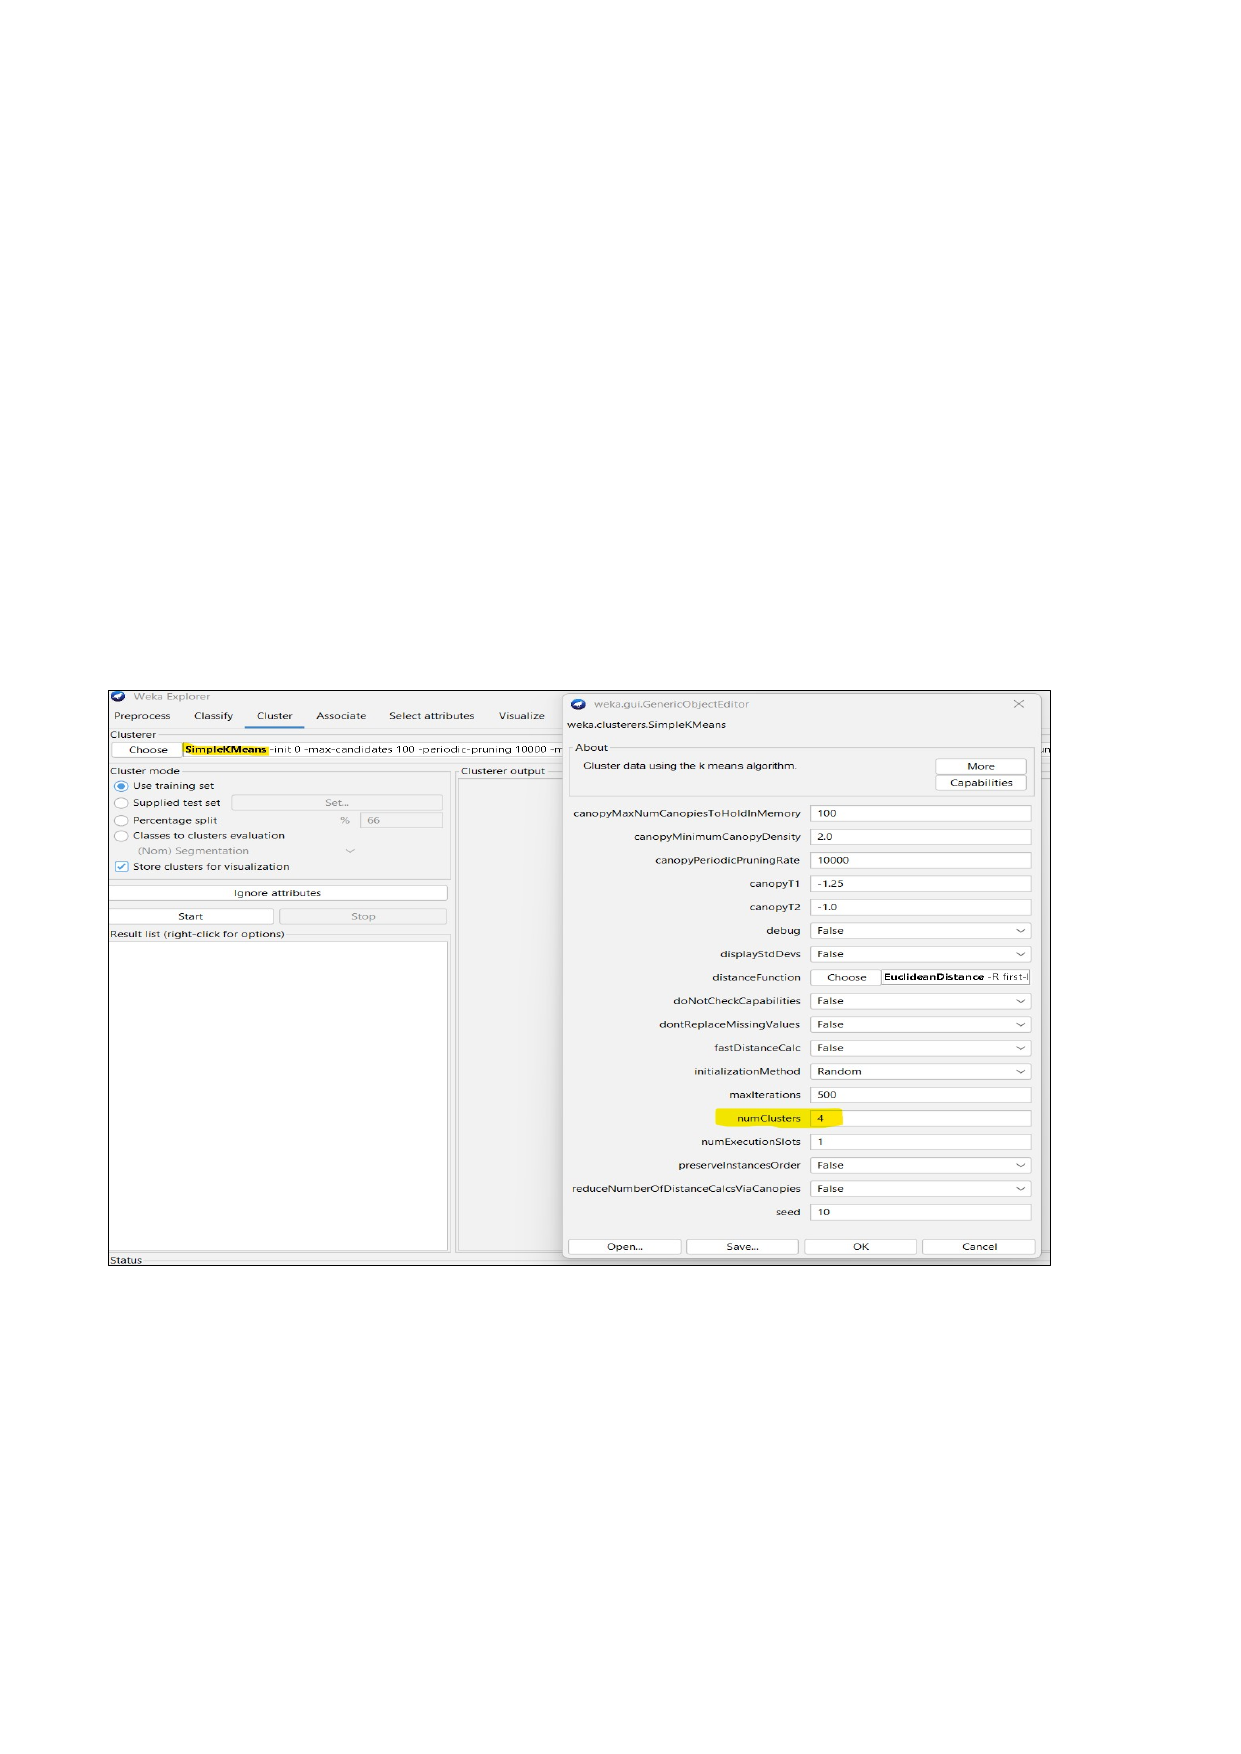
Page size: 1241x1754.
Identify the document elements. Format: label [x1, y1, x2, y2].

picture [109, 691, 1050, 1265]
